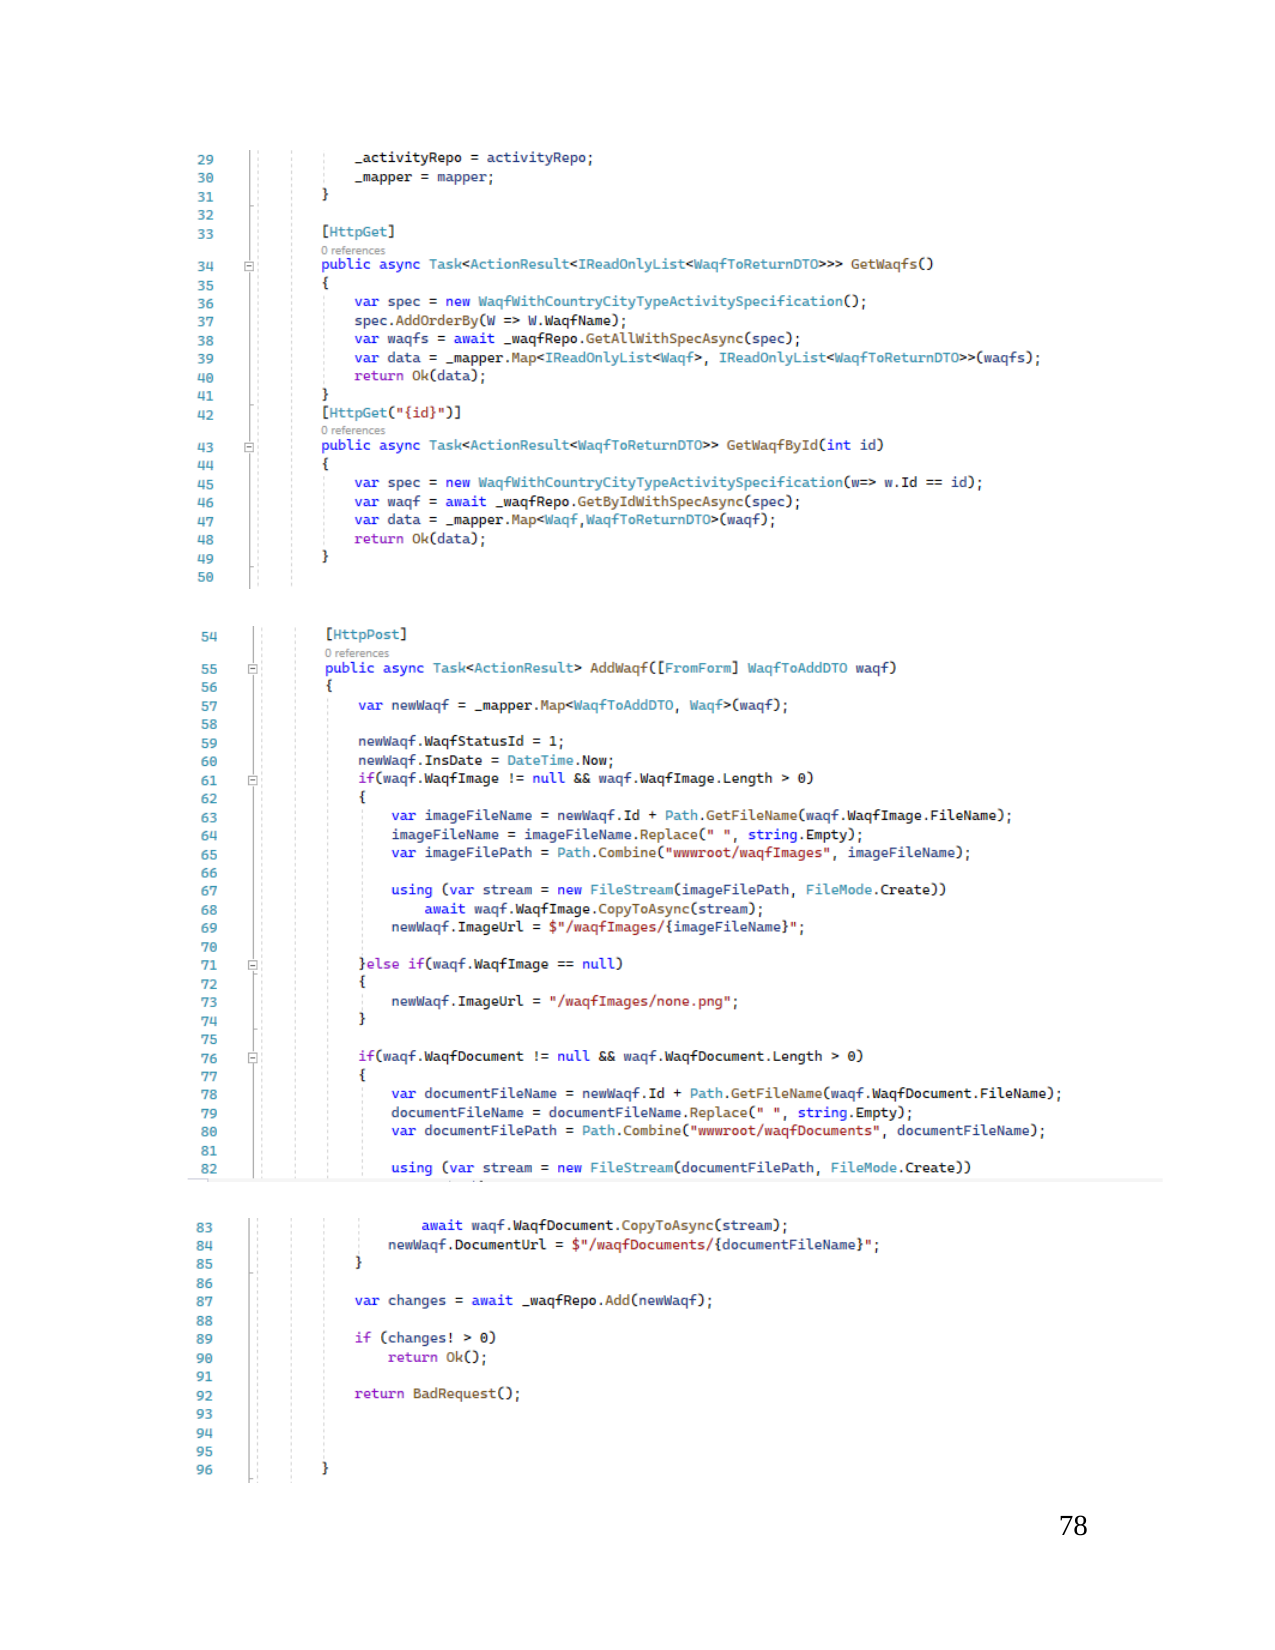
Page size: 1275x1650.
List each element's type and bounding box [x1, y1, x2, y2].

picture [187, 150, 1163, 589]
picture [187, 626, 1163, 1182]
picture [187, 1218, 1163, 1483]
